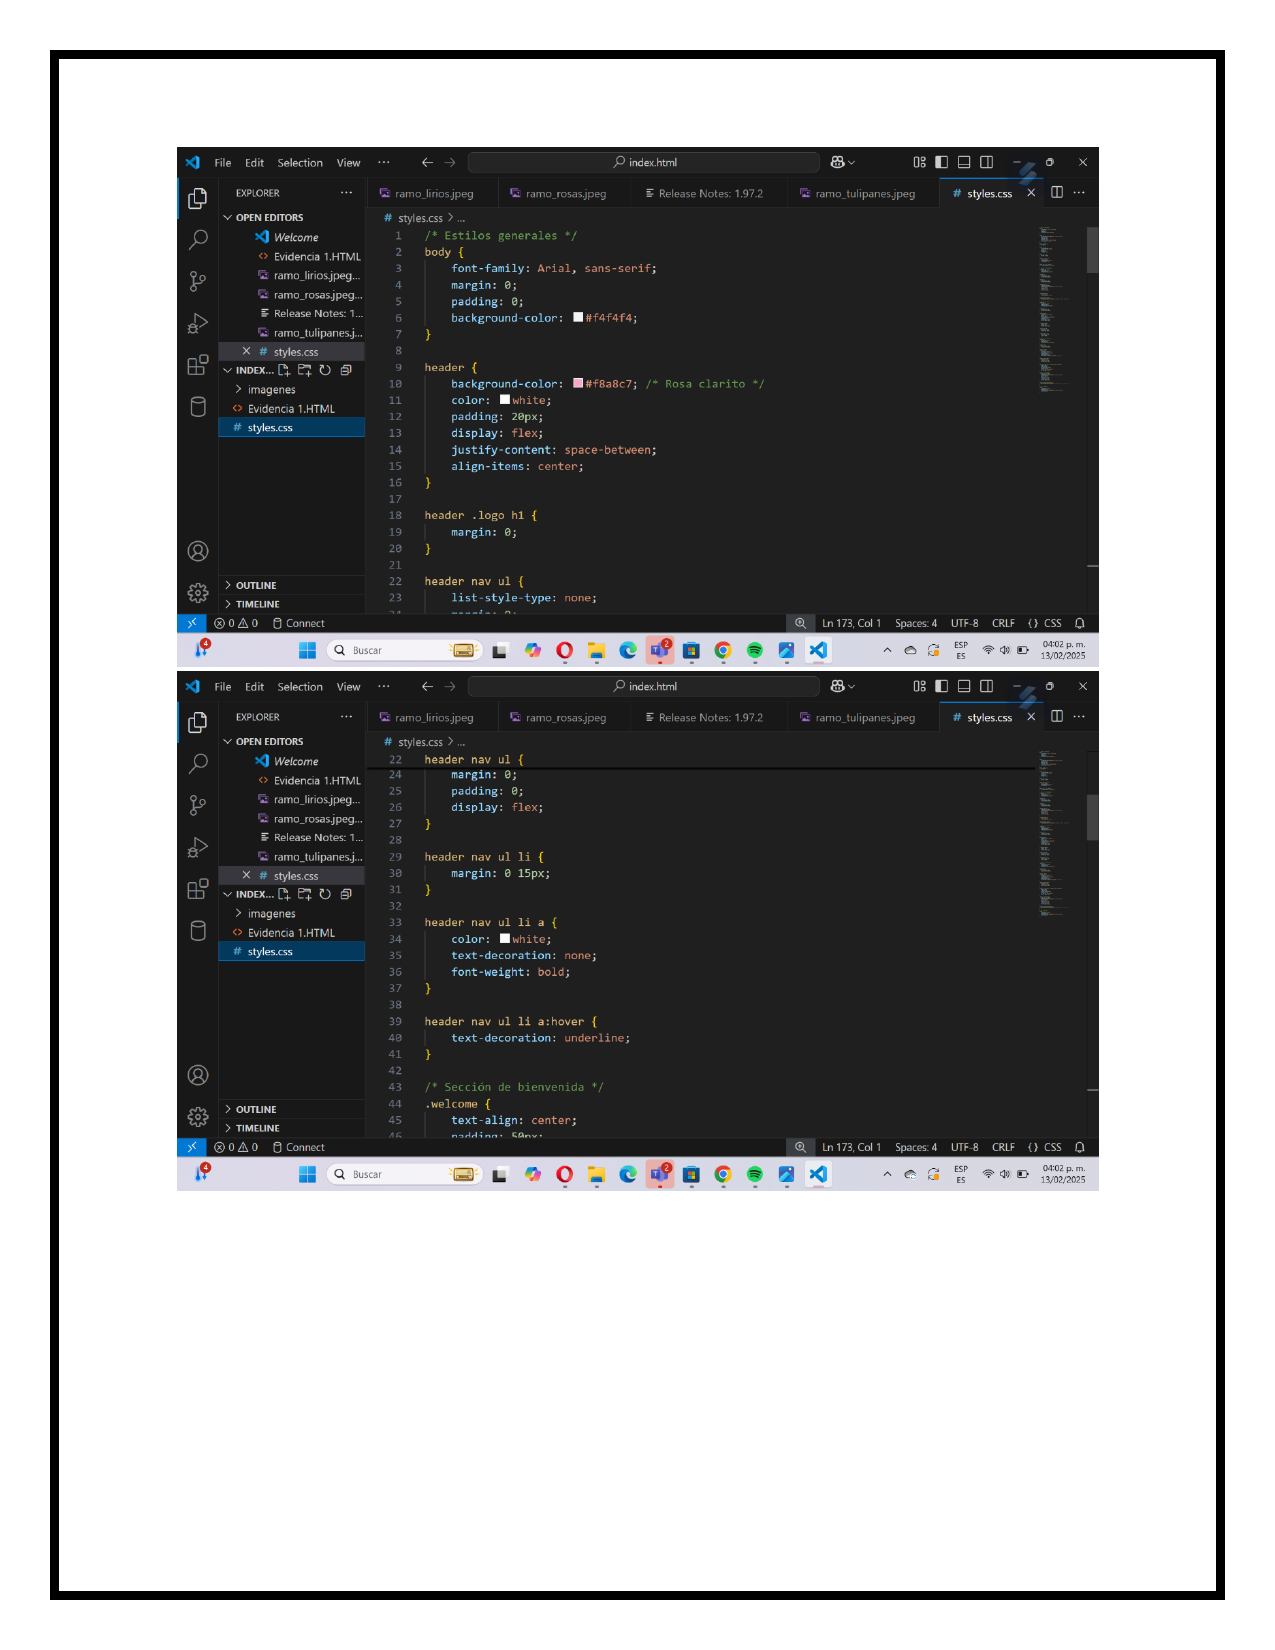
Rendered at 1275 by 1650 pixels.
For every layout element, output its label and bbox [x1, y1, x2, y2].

picture [177, 671, 1099, 1191]
picture [177, 147, 1099, 667]
